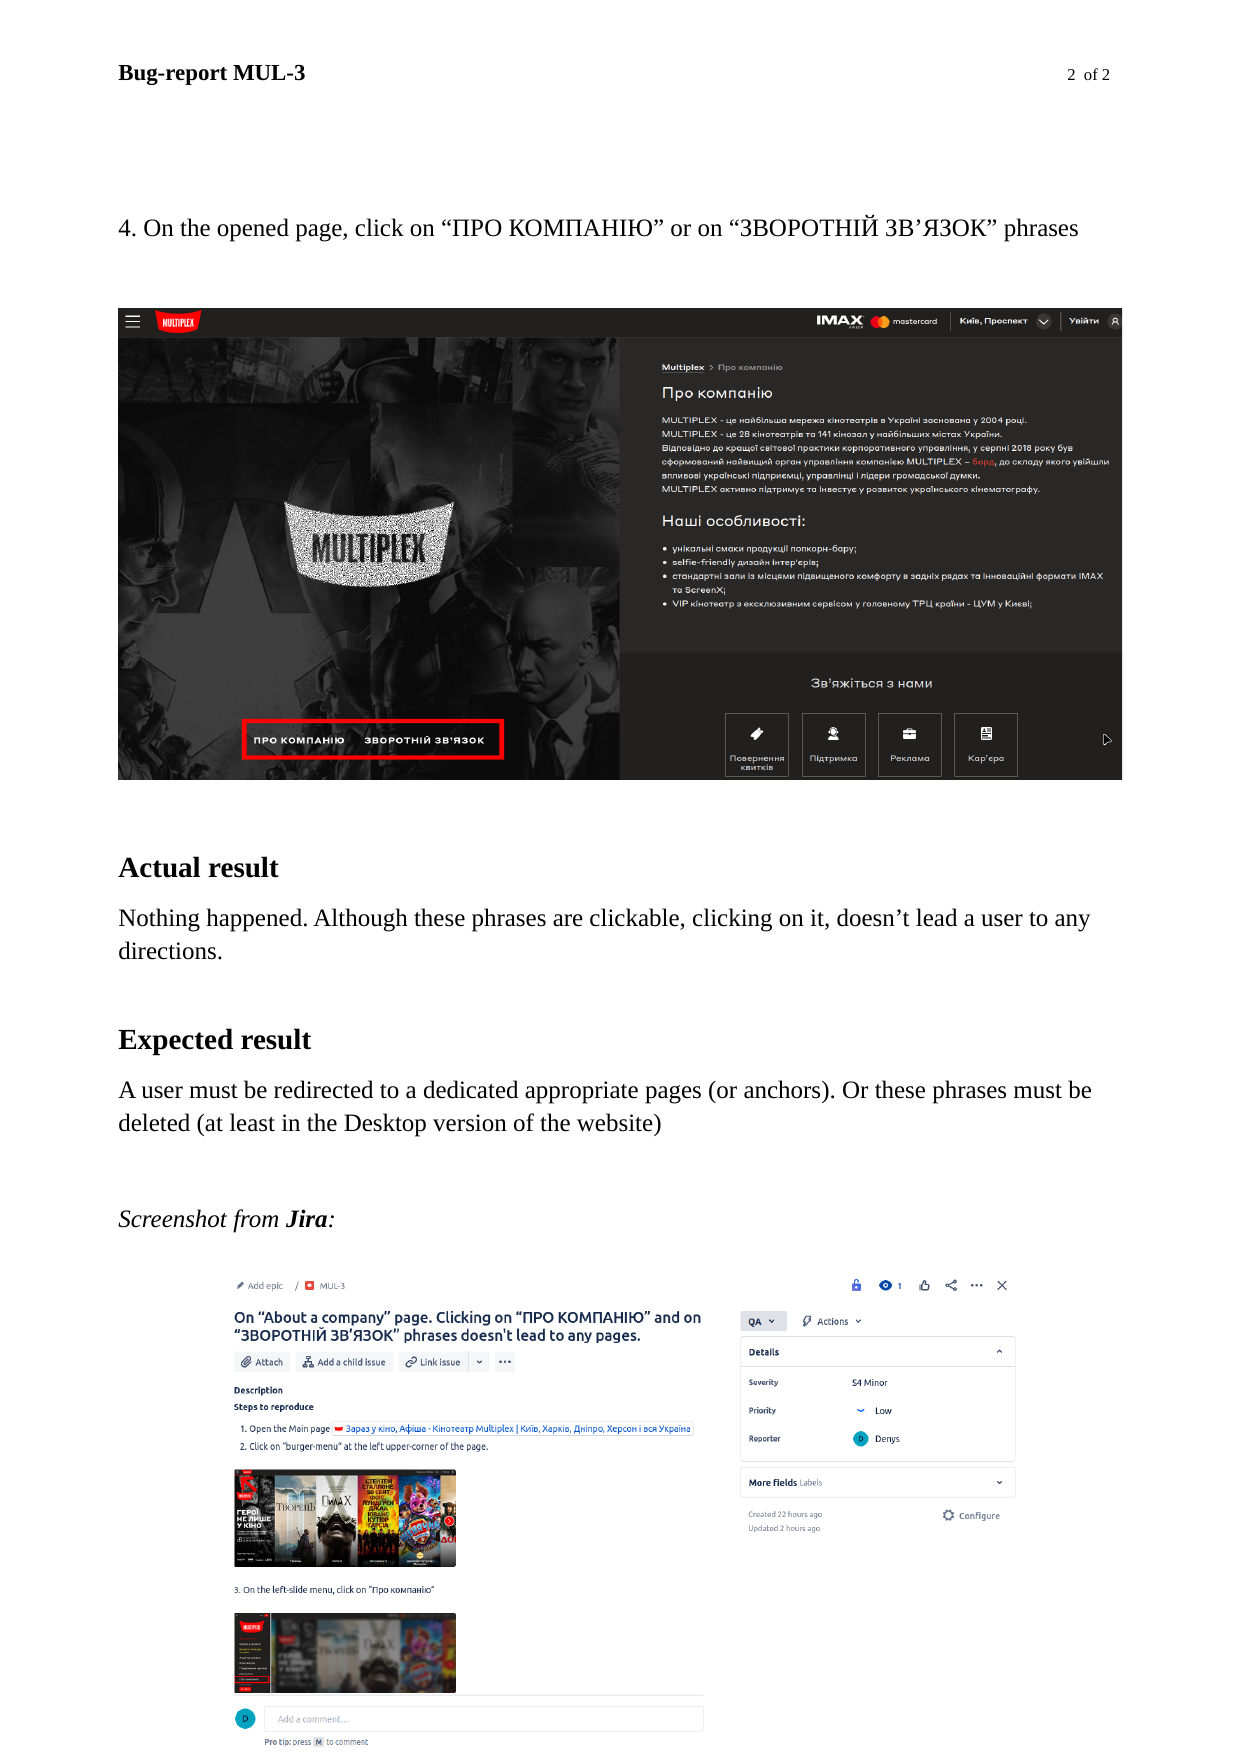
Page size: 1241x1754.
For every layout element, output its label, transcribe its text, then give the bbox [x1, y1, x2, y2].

text Nothing happened. Although these phrases are clickable, clicking on it, doesn’t lead a user to any directions. [118, 903, 1122, 965]
picture [118, 308, 1123, 780]
text 4. On the opened page, click on “ПРО КОМПАНІЮ” or on “ЗВОРОТНІЙ ЗВ’ЯЗОК” phrases [118, 213, 1122, 242]
text A user must be redirected to a dedicated appropriate pages (or anchors). Or these phrases must be deleted (at least in the Desktop version of the website) [118, 1076, 1122, 1137]
picture [215, 1262, 1026, 1754]
text Screenshot from Jira: [118, 1204, 1122, 1266]
text Expected result [118, 984, 1122, 1056]
text Actual result [118, 850, 1122, 884]
